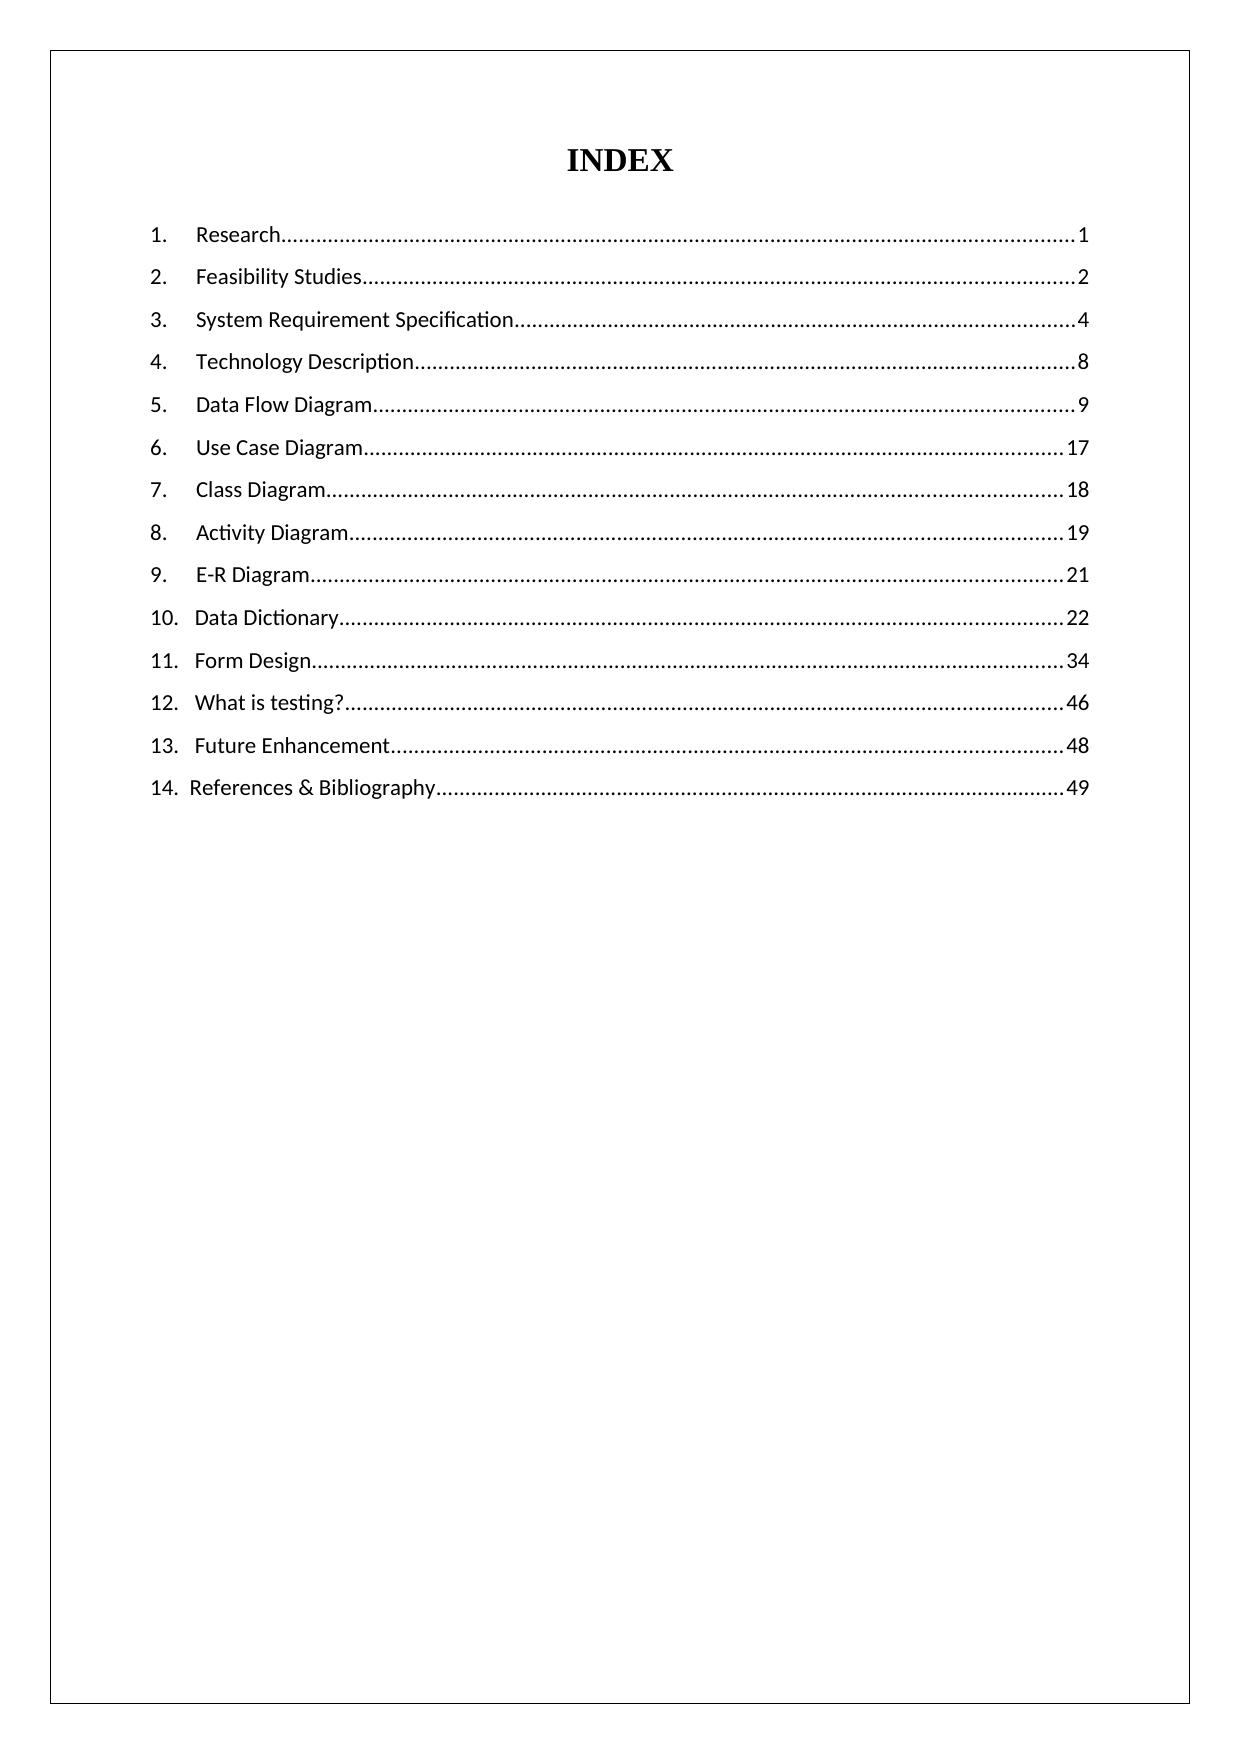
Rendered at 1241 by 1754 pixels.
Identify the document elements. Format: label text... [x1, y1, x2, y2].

text 7. Class Diagram 18 [150, 475, 1090, 503]
text 9. E-R Diagram 21 [150, 561, 1090, 588]
text 5. Data Flow Diagram 9 [150, 390, 1090, 418]
text 6. Use Case Diagram 17 [150, 433, 1090, 461]
text 14. References & Bibliography 49 [150, 773, 1090, 802]
text INDEX [150, 141, 1090, 179]
text 2. Feasibility Studies 2 [150, 262, 1090, 290]
text 3. System Requirement Specification 4 [150, 305, 1090, 333]
text 4. Technology Description 8 [150, 347, 1090, 376]
text 1. Research 1 [150, 220, 1090, 248]
text 11. Form Design 34 [150, 646, 1090, 674]
text 10. Data Dictionary 22 [150, 603, 1090, 631]
text 12. What is testing? 46 [150, 688, 1090, 716]
text 13. Future Enhancement 48 [150, 731, 1090, 759]
text 8. Activity Diagram 19 [150, 518, 1090, 546]
